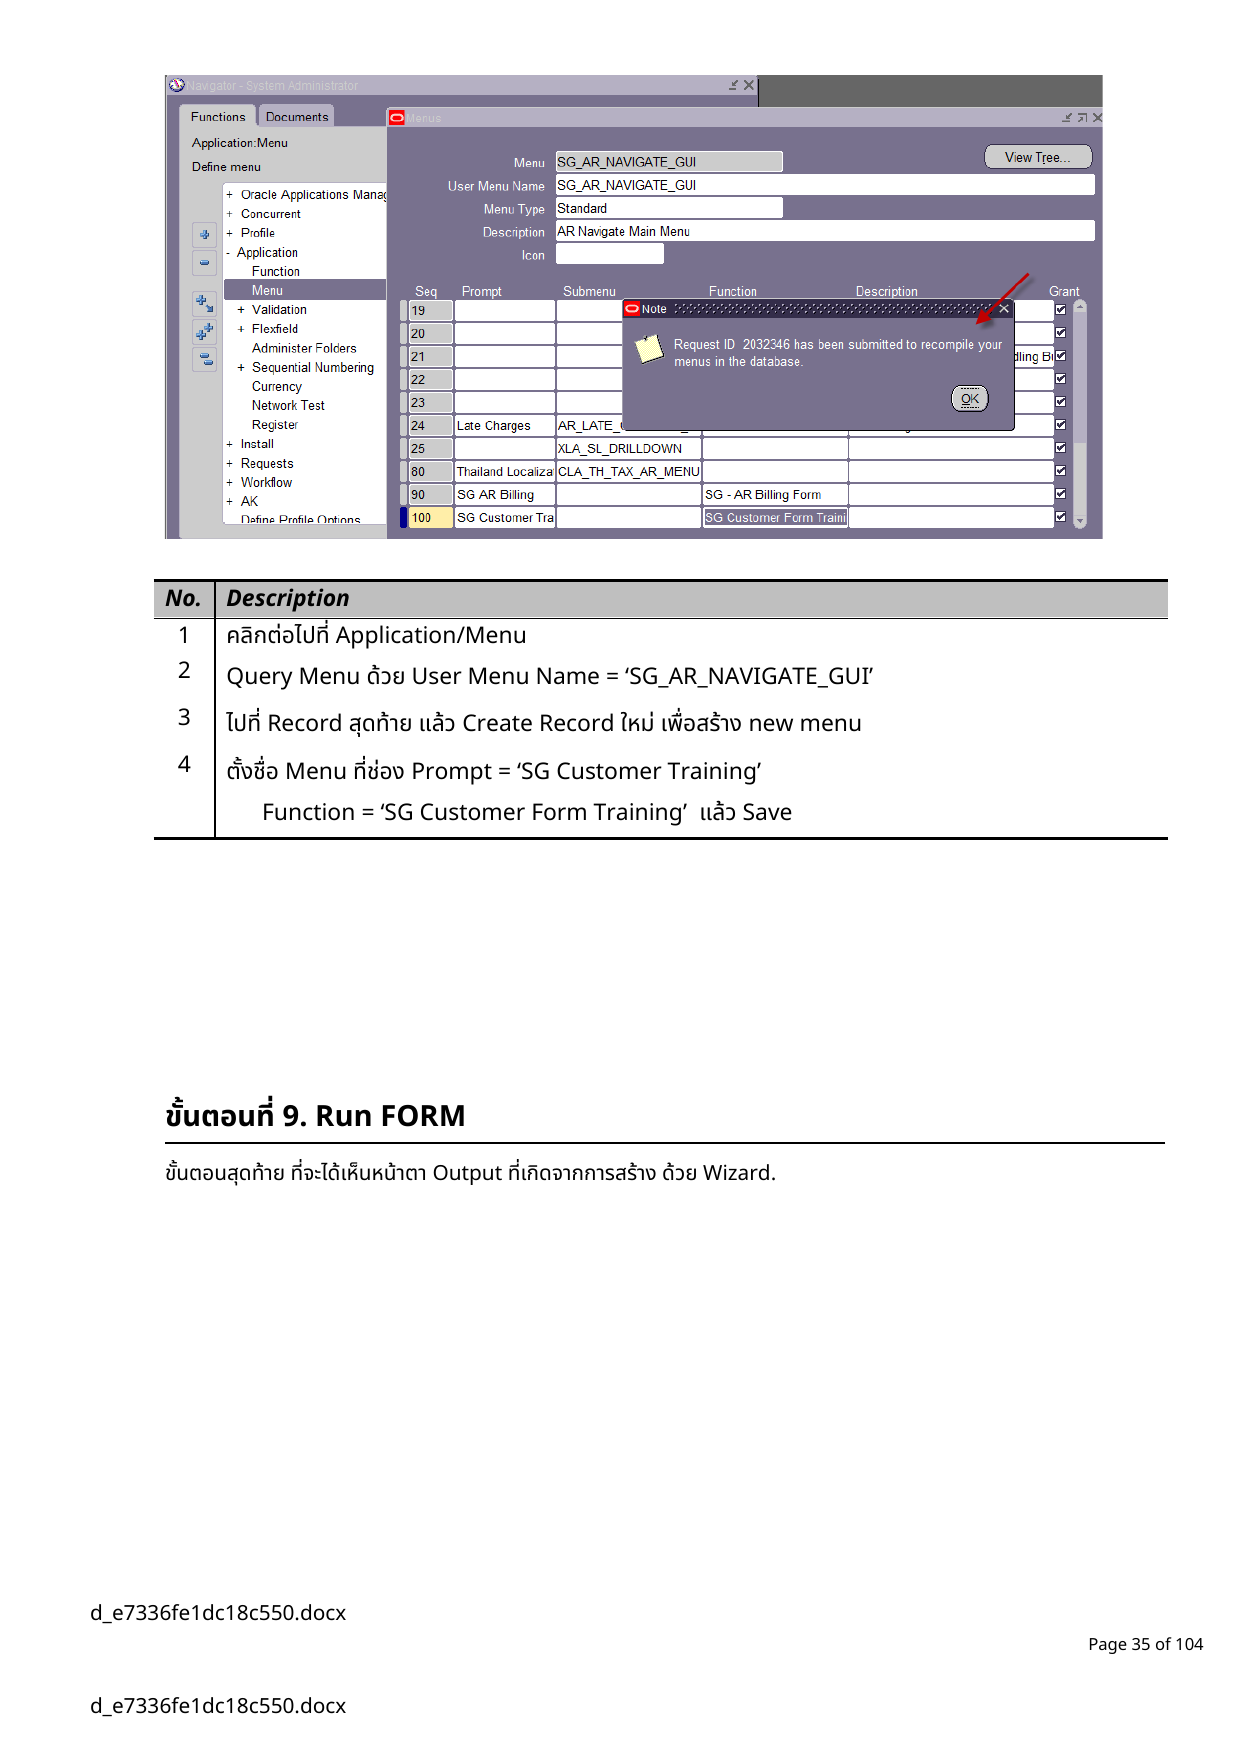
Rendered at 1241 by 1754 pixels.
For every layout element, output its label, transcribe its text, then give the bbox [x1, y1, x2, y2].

picture [164, 75, 1103, 539]
table_cell คลิกต่อไปที่ Application/Menu [216, 619, 1168, 654]
table_header No. [154, 582, 214, 617]
subtitle ขั้นตอนที่ 9. Run FORM [165, 1095, 1165, 1142]
table_cell Query Menu ด้วย User Menu Name = ‘SG_AR_NAVIGATE_GUI’ [216, 654, 1168, 701]
table_cell ไปที่ Record สุดท้าย แล้ว Create Record ใหม่ เพื่อสร้าง new menu [216, 701, 1168, 748]
text ขั้นตอนสุดท้าย ที่จะได้เห็นหน้าตา Output ที่เกิดจากการสร้าง ด้วย Wizard. [90, 1158, 1165, 1190]
table_cell 4 [154, 749, 214, 837]
table_cell ตั้งชื่อ Menu ที่ช่อง Prompt = ‘SG Customer Training’ Function = ‘SG Customer Form Training’ แล้ว Save [216, 749, 1168, 837]
table_header Description [216, 582, 1168, 617]
table_cell 1 [154, 619, 214, 654]
table_cell 3 [154, 701, 214, 748]
table_cell 2 [154, 654, 214, 701]
